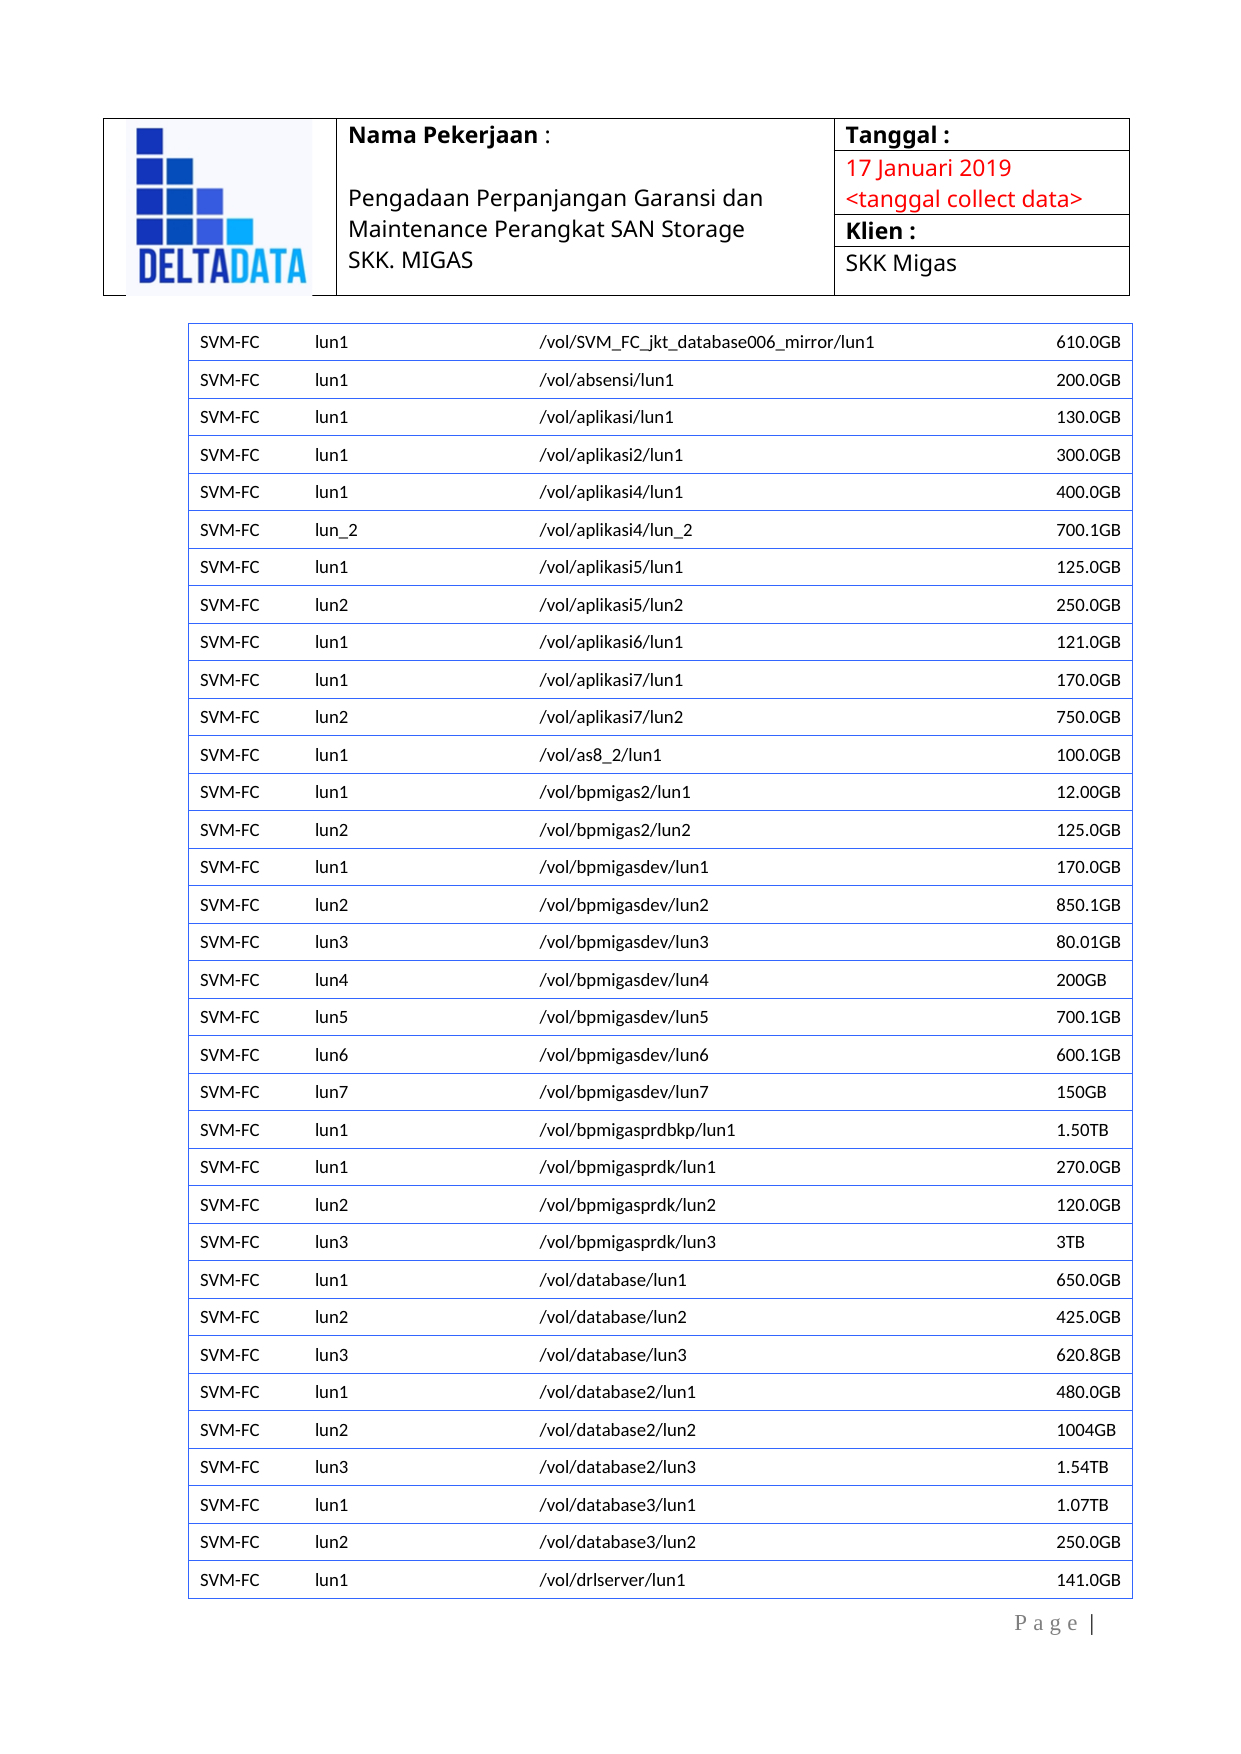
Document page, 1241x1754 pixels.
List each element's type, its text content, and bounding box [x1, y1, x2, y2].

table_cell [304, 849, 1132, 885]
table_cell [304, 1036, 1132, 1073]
table_cell 400.0GB [1045, 474, 1132, 510]
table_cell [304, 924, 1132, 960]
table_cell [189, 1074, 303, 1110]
table_cell /vol/aplikasi/lun1 [528, 399, 1045, 435]
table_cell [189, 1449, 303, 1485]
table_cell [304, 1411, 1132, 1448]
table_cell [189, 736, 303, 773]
table_cell SVM-FC [189, 511, 303, 548]
table_cell lun1 [304, 549, 528, 585]
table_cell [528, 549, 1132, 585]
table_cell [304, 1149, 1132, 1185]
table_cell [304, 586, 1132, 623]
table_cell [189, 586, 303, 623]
table_cell 610.0GB [1045, 324, 1132, 360]
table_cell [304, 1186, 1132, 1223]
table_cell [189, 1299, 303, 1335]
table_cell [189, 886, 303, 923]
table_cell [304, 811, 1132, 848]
table_cell lun1 [304, 399, 528, 435]
table_cell /vol/absensi/lun1 [528, 361, 1045, 398]
table_cell lun1 [304, 474, 528, 510]
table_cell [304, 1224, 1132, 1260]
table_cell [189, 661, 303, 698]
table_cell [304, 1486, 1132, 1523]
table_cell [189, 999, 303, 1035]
table_cell SVM-FC [189, 436, 303, 473]
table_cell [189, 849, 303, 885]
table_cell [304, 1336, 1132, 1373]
table_cell 200.0GB [1045, 361, 1132, 398]
table_cell 130.0GB [1045, 399, 1132, 435]
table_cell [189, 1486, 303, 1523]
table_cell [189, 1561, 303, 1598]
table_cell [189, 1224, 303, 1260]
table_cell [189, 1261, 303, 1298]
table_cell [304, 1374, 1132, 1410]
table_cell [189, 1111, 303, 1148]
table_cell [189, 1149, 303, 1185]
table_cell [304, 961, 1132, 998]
picture [126, 119, 313, 296]
table_cell SVM-FC [189, 399, 303, 435]
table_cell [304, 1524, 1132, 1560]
table_cell SVM-FC [189, 474, 303, 510]
table_cell 700.1GB [1045, 511, 1132, 548]
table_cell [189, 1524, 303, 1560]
table_cell lun_2 [304, 511, 528, 548]
table_cell lun1 [304, 361, 528, 398]
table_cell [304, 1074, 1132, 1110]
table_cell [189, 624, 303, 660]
table_cell 300.0GB [1045, 436, 1132, 473]
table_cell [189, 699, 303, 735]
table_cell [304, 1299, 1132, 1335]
table_cell SVM-FC [189, 324, 303, 360]
table_cell lun1 [304, 324, 528, 360]
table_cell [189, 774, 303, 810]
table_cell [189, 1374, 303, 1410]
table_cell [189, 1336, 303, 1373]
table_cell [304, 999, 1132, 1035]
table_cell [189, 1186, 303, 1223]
table_cell /vol/aplikasi4/lun1 [528, 474, 1045, 510]
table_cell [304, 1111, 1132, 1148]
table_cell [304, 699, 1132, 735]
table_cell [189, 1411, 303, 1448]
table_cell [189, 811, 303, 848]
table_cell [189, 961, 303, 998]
table_cell SVM-FC [189, 361, 303, 398]
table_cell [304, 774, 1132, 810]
table_cell SVM-FC [189, 549, 303, 585]
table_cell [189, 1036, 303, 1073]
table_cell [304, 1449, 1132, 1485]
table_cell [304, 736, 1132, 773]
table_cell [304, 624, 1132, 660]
table_cell lun1 [304, 436, 528, 473]
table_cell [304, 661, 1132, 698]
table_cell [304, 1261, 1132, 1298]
table_cell /vol/SVM_FC_jkt_database006_mirror/lun1 [528, 324, 1045, 360]
table_cell /vol/aplikasi2/lun1 [528, 436, 1045, 473]
table_cell /vol/aplikasi4/lun_2 [528, 511, 1045, 548]
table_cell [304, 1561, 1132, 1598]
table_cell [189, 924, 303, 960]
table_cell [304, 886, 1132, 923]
